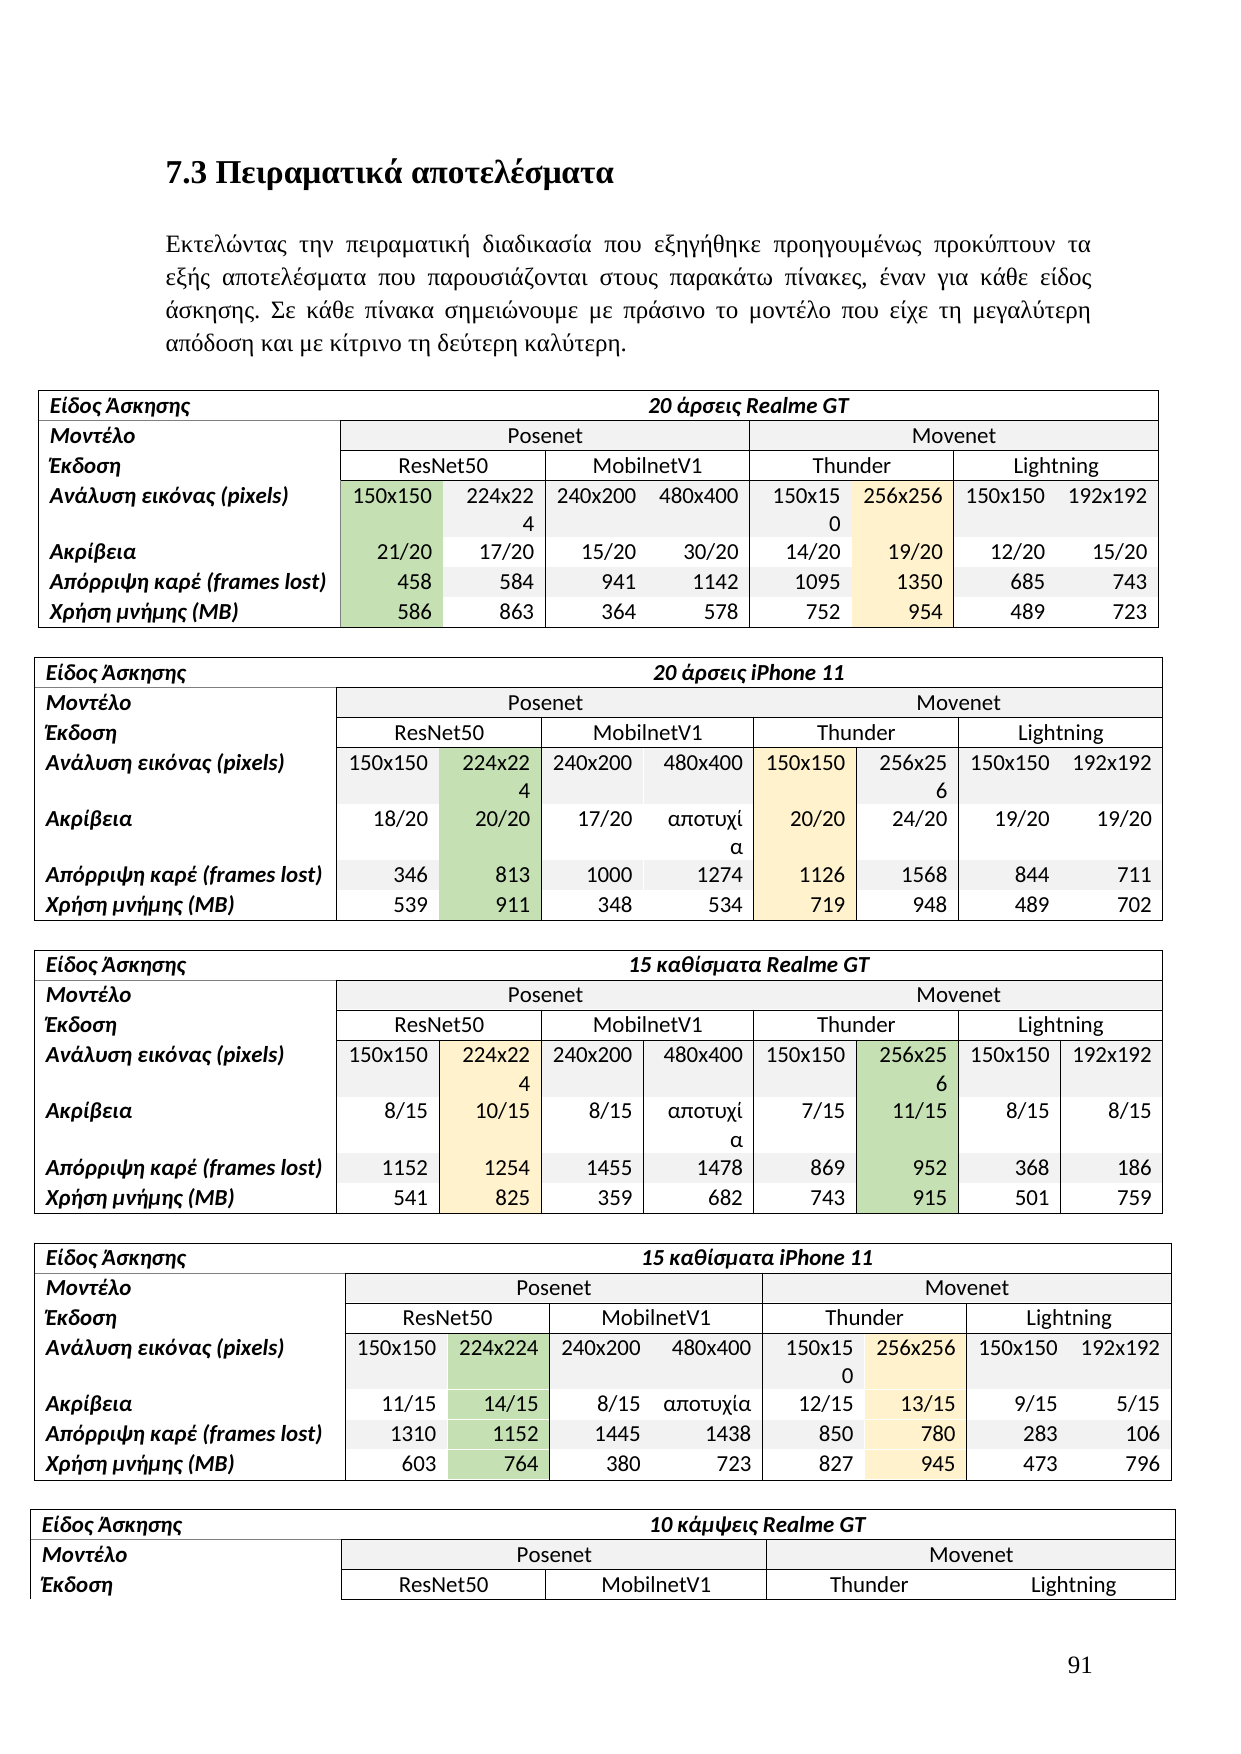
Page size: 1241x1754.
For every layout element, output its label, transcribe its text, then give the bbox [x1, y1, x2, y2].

table_cell 743 [1056, 567, 1158, 597]
table_cell 12/20 [954, 537, 1056, 567]
table_cell Ακρίβεια [35, 1097, 336, 1153]
table_cell 911 [439, 890, 541, 920]
table_cell 473 [967, 1450, 1069, 1479]
table_cell 1445 [550, 1420, 652, 1449]
table_cell 17/20 [542, 804, 643, 860]
table_cell 150x150 [337, 1041, 439, 1097]
table_cell Χρήση μνήμης (MB) [35, 890, 336, 920]
table_header Είδος Άσκησης [35, 658, 337, 687]
table_cell 346 [337, 860, 439, 890]
table_header 15 καθίσματα Realme GT [337, 951, 1162, 979]
table_cell Χρήση μνήμης (MB) [35, 1450, 345, 1479]
table_cell 1568 [857, 860, 958, 890]
table_cell 14/15 [448, 1390, 549, 1419]
table_cell Έκδοση [31, 1569, 341, 1599]
table_cell 480x400 [652, 1334, 762, 1389]
table_cell 685 [954, 567, 1056, 597]
table_cell 224x224 [448, 1334, 549, 1389]
table_cell 12/15 [763, 1390, 864, 1419]
table_cell Posenet [342, 1540, 766, 1569]
table_cell 480x400 [647, 481, 749, 537]
table_cell Posenet [337, 688, 754, 717]
table_cell 380 [550, 1450, 652, 1479]
table_cell 827 [763, 1450, 864, 1479]
table_cell 11/15 [857, 1097, 958, 1153]
table_cell 844 [959, 860, 1061, 890]
table_cell 1455 [542, 1153, 643, 1183]
table_cell 192x192 [1061, 1041, 1162, 1097]
table_cell Έκδοση [39, 450, 340, 480]
table_cell 941 [546, 567, 647, 597]
table_cell 1310 [346, 1420, 447, 1449]
table_cell 150x150 [754, 1041, 856, 1097]
table_cell 1126 [754, 860, 856, 890]
table_cell 1478 [644, 1153, 753, 1183]
table_cell 11/15 [346, 1390, 447, 1419]
table_cell 603 [346, 1450, 447, 1479]
table_cell 150x150 [754, 748, 856, 804]
table_cell 863 [443, 597, 545, 627]
table_cell 780 [865, 1420, 966, 1449]
table_cell 1095 [750, 567, 852, 597]
table_cell ResNet50 [342, 1570, 545, 1599]
table_cell 796 [1069, 1450, 1171, 1479]
table_cell 501 [959, 1183, 1060, 1213]
table_cell 256x256 [857, 748, 958, 804]
table_cell 150x150 [954, 481, 1056, 537]
table_cell 711 [1061, 860, 1162, 890]
table_cell 150x150 [341, 481, 443, 537]
table_cell 578 [647, 597, 749, 627]
table_cell 1274 [644, 860, 753, 890]
table_cell Movenet [754, 981, 1162, 1009]
table_cell 359 [542, 1183, 643, 1213]
table_cell 8/15 [337, 1097, 439, 1153]
table_cell Απόρριψη καρέ (frames lost) [35, 1153, 336, 1183]
table_cell 8/15 [1061, 1097, 1162, 1153]
table_cell 18/20 [337, 804, 439, 860]
table_cell 30/20 [647, 537, 749, 567]
table_cell Απόρριψη καρέ (frames lost) [35, 1420, 345, 1449]
table_cell 10/15 [440, 1097, 541, 1153]
table_cell 192x192 [1069, 1334, 1171, 1389]
table_cell Ακρίβεια [35, 804, 336, 860]
table_cell 224x224 [439, 748, 541, 804]
table_header 10 κάμψεις Realme GT [341, 1510, 1175, 1539]
table_cell 723 [1056, 597, 1158, 627]
table_cell 364 [546, 597, 647, 627]
table_cell 5/15 [1069, 1390, 1171, 1419]
table_cell 8/15 [959, 1097, 1060, 1153]
table_header Είδος Άσκησης [35, 1244, 345, 1272]
table_cell 480x400 [644, 1041, 753, 1097]
table_cell 1438 [652, 1420, 762, 1449]
table_cell 458 [341, 567, 443, 597]
table_cell Ανάλυση εικόνας (pixels) [39, 480, 340, 537]
table_cell 723 [652, 1450, 762, 1479]
table_cell Thunder [754, 1011, 958, 1039]
table_cell 1142 [647, 567, 749, 597]
table_cell Ανάλυση εικόνας (pixels) [35, 747, 336, 804]
subtitle 7.3 Πειραματικά αποτελέσματα [165, 152, 1092, 190]
table_cell 1152 [448, 1420, 549, 1449]
table_cell 224x224 [443, 481, 545, 537]
table_cell MobilnetV1 [550, 1304, 762, 1332]
table_cell Thunder [763, 1304, 966, 1332]
table_cell 489 [954, 597, 1056, 627]
table_cell 283 [967, 1420, 1069, 1449]
table_cell MobilnetV1 [542, 718, 753, 747]
table_cell 825 [440, 1183, 541, 1213]
table_cell 15/20 [546, 537, 647, 567]
table_cell Μοντέλο [39, 421, 340, 450]
table_cell Χρήση μνήμης (ΜΒ) [39, 597, 340, 627]
table_header Είδος Άσκησης [35, 951, 337, 979]
table_cell 702 [1061, 890, 1162, 920]
table_cell 150x150 [346, 1334, 447, 1389]
table_cell Απόρριψη καρέ (frames lost) [35, 860, 336, 890]
table_cell 240x200 [550, 1334, 652, 1389]
table_cell 348 [542, 890, 643, 920]
table_cell 8/15 [550, 1390, 652, 1419]
table_cell Μοντέλο [35, 688, 336, 717]
table_cell 224x224 [440, 1041, 541, 1097]
table_cell 948 [857, 890, 958, 920]
table_cell 21/20 [341, 537, 443, 567]
table_cell Μοντέλο [35, 1274, 345, 1302]
table_cell Movenet [763, 1274, 1171, 1302]
table_cell 240x200 [546, 481, 647, 537]
table_cell 192x192 [1061, 748, 1162, 804]
table_cell 954 [852, 597, 953, 627]
table_cell MobilnetV1 [546, 1570, 766, 1599]
table_cell Έκδοση [35, 717, 336, 747]
table_cell 1152 [337, 1153, 439, 1183]
table_cell 17/20 [443, 537, 545, 567]
table_cell Movenet [750, 421, 1158, 450]
table_cell 1000 [542, 860, 643, 890]
table_cell Posenet [346, 1274, 762, 1302]
table_cell Lightning [971, 1570, 1175, 1599]
text Εκτελώντας την πειραματική διαδικασία που εξηγήθηκε προηγουμένως προκύπτουν τα εξής αποτελέσματα που παρουσιάζονται στους παρακάτω πίνακες, έναν για κάθε είδος άσκησης. Σε κάθε πίνακα σημειώνουμε με πράσινο το μοντέλο που είχε τη μεγαλύτερη απόδοση και με κίτρινο τη δεύτερη καλύτερη. [165, 229, 1092, 357]
table_cell 150x150 [763, 1334, 864, 1389]
table_cell 915 [857, 1183, 958, 1213]
table_cell 150x150 [337, 748, 439, 804]
table_cell Thunder [750, 451, 953, 480]
table_header 15 καθίσματα iPhone 11 [345, 1244, 1171, 1272]
table_cell Ανάλυση εικόνας (pixels) [35, 1040, 336, 1097]
table_cell 8/15 [542, 1097, 643, 1153]
table_cell 952 [857, 1153, 958, 1183]
table_cell 534 [644, 890, 753, 920]
table_cell 150x150 [959, 748, 1061, 804]
table_cell Movenet [767, 1540, 1175, 1569]
table_cell 869 [754, 1153, 856, 1183]
table_cell Lightning [959, 1011, 1162, 1039]
table_cell Ακρίβεια [39, 537, 340, 567]
table_cell 586 [341, 597, 443, 627]
table_cell Posenet [341, 421, 749, 450]
table_cell Lightning [959, 718, 1162, 747]
table_cell 13/15 [865, 1390, 966, 1419]
table_cell Posenet [337, 981, 754, 1009]
table_header 20 άρσεις Realme GT [341, 391, 1158, 420]
table_cell Thunder [767, 1570, 971, 1599]
table_cell 256x256 [865, 1334, 966, 1389]
table_cell ResNet50 [346, 1304, 549, 1332]
table_header 20 άρσεις iPhone 11 [337, 658, 1162, 687]
table_cell 24/20 [857, 804, 958, 860]
table_cell Lightning [967, 1304, 1171, 1332]
table_cell 240x200 [542, 1041, 643, 1097]
table_cell Ανάλυση εικόνας (pixels) [35, 1333, 345, 1389]
table_cell 541 [337, 1183, 439, 1213]
table_cell αποτυχία [652, 1390, 762, 1419]
table_cell 764 [448, 1450, 549, 1479]
table_cell 20/20 [754, 804, 856, 860]
table_cell 19/20 [959, 804, 1061, 860]
table_cell 368 [959, 1153, 1060, 1183]
table_cell 19/20 [852, 537, 953, 567]
table_cell 192x192 [1056, 481, 1158, 537]
table_cell 19/20 [1061, 804, 1162, 860]
table_cell Μοντέλο [31, 1540, 341, 1569]
table_cell 850 [763, 1420, 864, 1449]
table_cell Thunder [754, 718, 958, 747]
table_cell ResNet50 [337, 1011, 541, 1039]
table_cell 539 [337, 890, 439, 920]
table_cell 752 [750, 597, 852, 627]
table_cell 186 [1061, 1153, 1162, 1183]
table_cell αποτυχία [644, 804, 753, 860]
table_cell Έκδοση [35, 1303, 345, 1332]
table_cell 480x400 [644, 748, 753, 804]
table_cell ResNet50 [341, 451, 545, 480]
table_cell 489 [959, 890, 1061, 920]
table_cell 106 [1069, 1420, 1171, 1449]
table_cell 240x200 [542, 748, 643, 804]
table_cell 813 [439, 860, 541, 890]
table_cell Απόρριψη καρέ (frames lost) [39, 567, 340, 597]
table_cell 256x256 [852, 481, 953, 537]
table_cell MobilnetV1 [546, 451, 749, 480]
table_cell 584 [443, 567, 545, 597]
table_cell MobilnetV1 [542, 1011, 753, 1039]
table_cell 1254 [440, 1153, 541, 1183]
table_header Είδος Άσκησης [39, 391, 341, 420]
table_cell ResNet50 [337, 718, 541, 747]
table_cell 15/20 [1056, 537, 1158, 567]
table_cell 682 [644, 1183, 753, 1213]
table_cell 719 [754, 890, 856, 920]
table_cell 945 [865, 1450, 966, 1479]
table_cell 20/20 [439, 804, 541, 860]
table_cell Έκδοση [35, 1010, 336, 1039]
table_cell 9/15 [967, 1390, 1069, 1419]
table_cell Χρήση μνήμης (MB) [35, 1183, 336, 1213]
table_cell 743 [754, 1183, 856, 1213]
table_cell Lightning [954, 451, 1158, 480]
table_cell Movenet [754, 688, 1162, 717]
table_cell 256x256 [857, 1041, 958, 1097]
table_cell 150x150 [967, 1334, 1069, 1389]
table_cell 14/20 [750, 537, 852, 567]
table_cell Μοντέλο [35, 981, 336, 1009]
table_cell 150x150 [750, 481, 852, 537]
table_cell 150x150 [959, 1041, 1060, 1097]
table_cell Ακρίβεια [35, 1390, 345, 1419]
table_cell 1350 [852, 567, 953, 597]
table_cell 759 [1061, 1183, 1162, 1213]
table_header Είδος Άσκησης [31, 1510, 341, 1539]
table_cell 7/15 [754, 1097, 856, 1153]
table_cell αποτυχία [644, 1097, 753, 1153]
